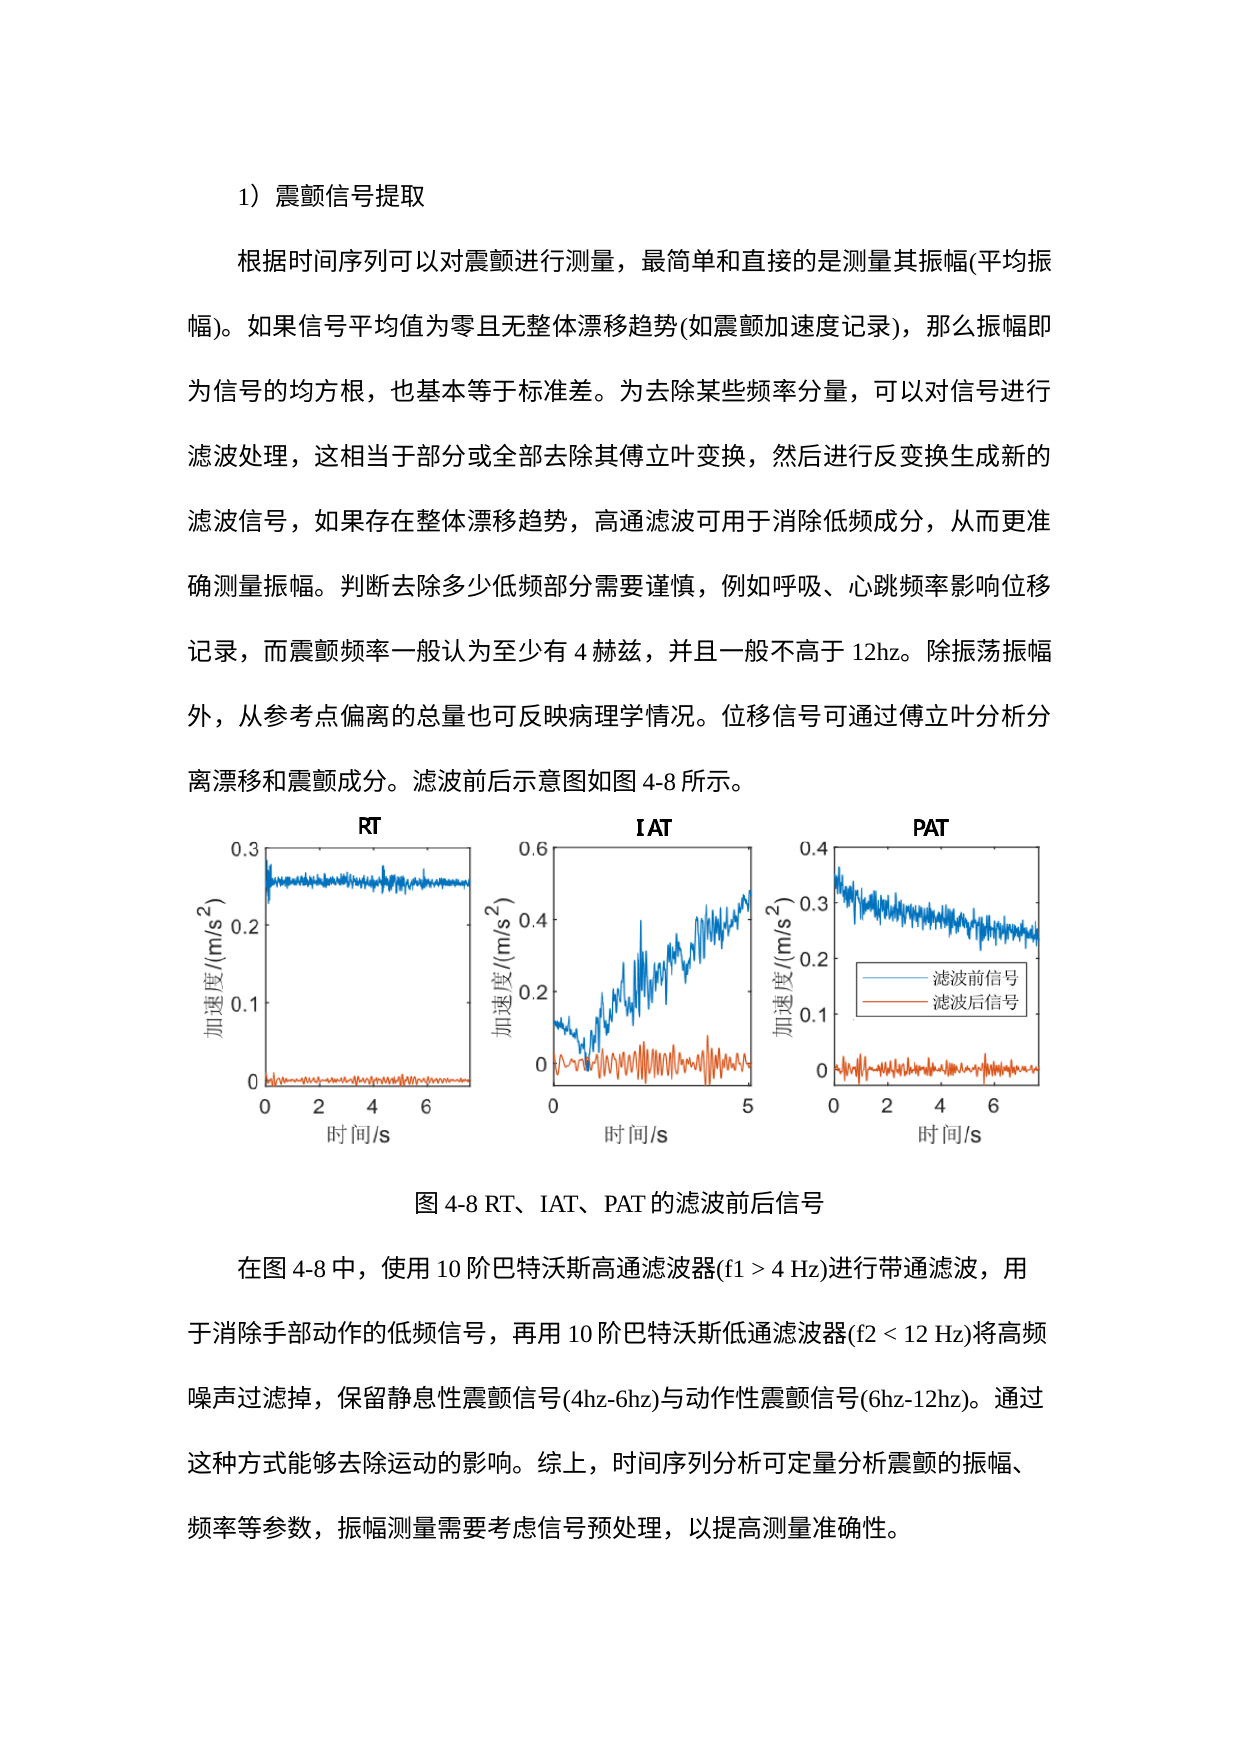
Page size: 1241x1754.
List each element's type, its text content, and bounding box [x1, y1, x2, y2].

text 图4-8 RT、IAT、PAT的滤波前后信号 [187, 1169, 1053, 1234]
text 在图4-8中，使用10阶巴特沃斯高通滤波器(f1 > 4 Hz)进行带通滤波，用于消除手部动作的低频信号，再用10阶巴特沃斯低通滤波器(f2 < 12 Hz)将高频噪声过滤掉，保留静息性震颤信号(4hz-6hz)与动作性震颤信号(6hz-12hz)。通过这种方式能够去除运动的影响。综上，时间序列分析可定量分析震颤的振幅、频率等参数，振幅测量需要考虑信号预处理，以提高测量准确性。 [187, 1234, 1053, 1559]
text 根据时间序列可以对震颤进行测量，最简单和直接的是测量其振幅(平均振幅)。如果信号平均值为零且无整体漂移趋势(如震颤加速度记录)，那么振幅即为信号的均方根，也基本等于标准差。为去除某些频率分量，可以对信号进行滤波处理，这相当于部分或全部去除其傅立叶变换，然后进行反变换生成新的滤波信号，如果存在整体漂移趋势，高通滤波可用于消除低频成分，从而更准确测量振幅。判断去除多少低频部分需要谨慎，例如呼吸、心跳频率影响位移记录，而震颤频率一般认为至少有4赫兹，并且一般不高于12hz。除振荡振幅外，从参考点偏离的总量也可反映病理学情况。位移信号可通过傅立叶分析分离漂移和震颤成分。滤波前后示意图如图4-8所示。 [187, 227, 1053, 812]
text 1）震颤信号提取 [187, 162, 1053, 227]
